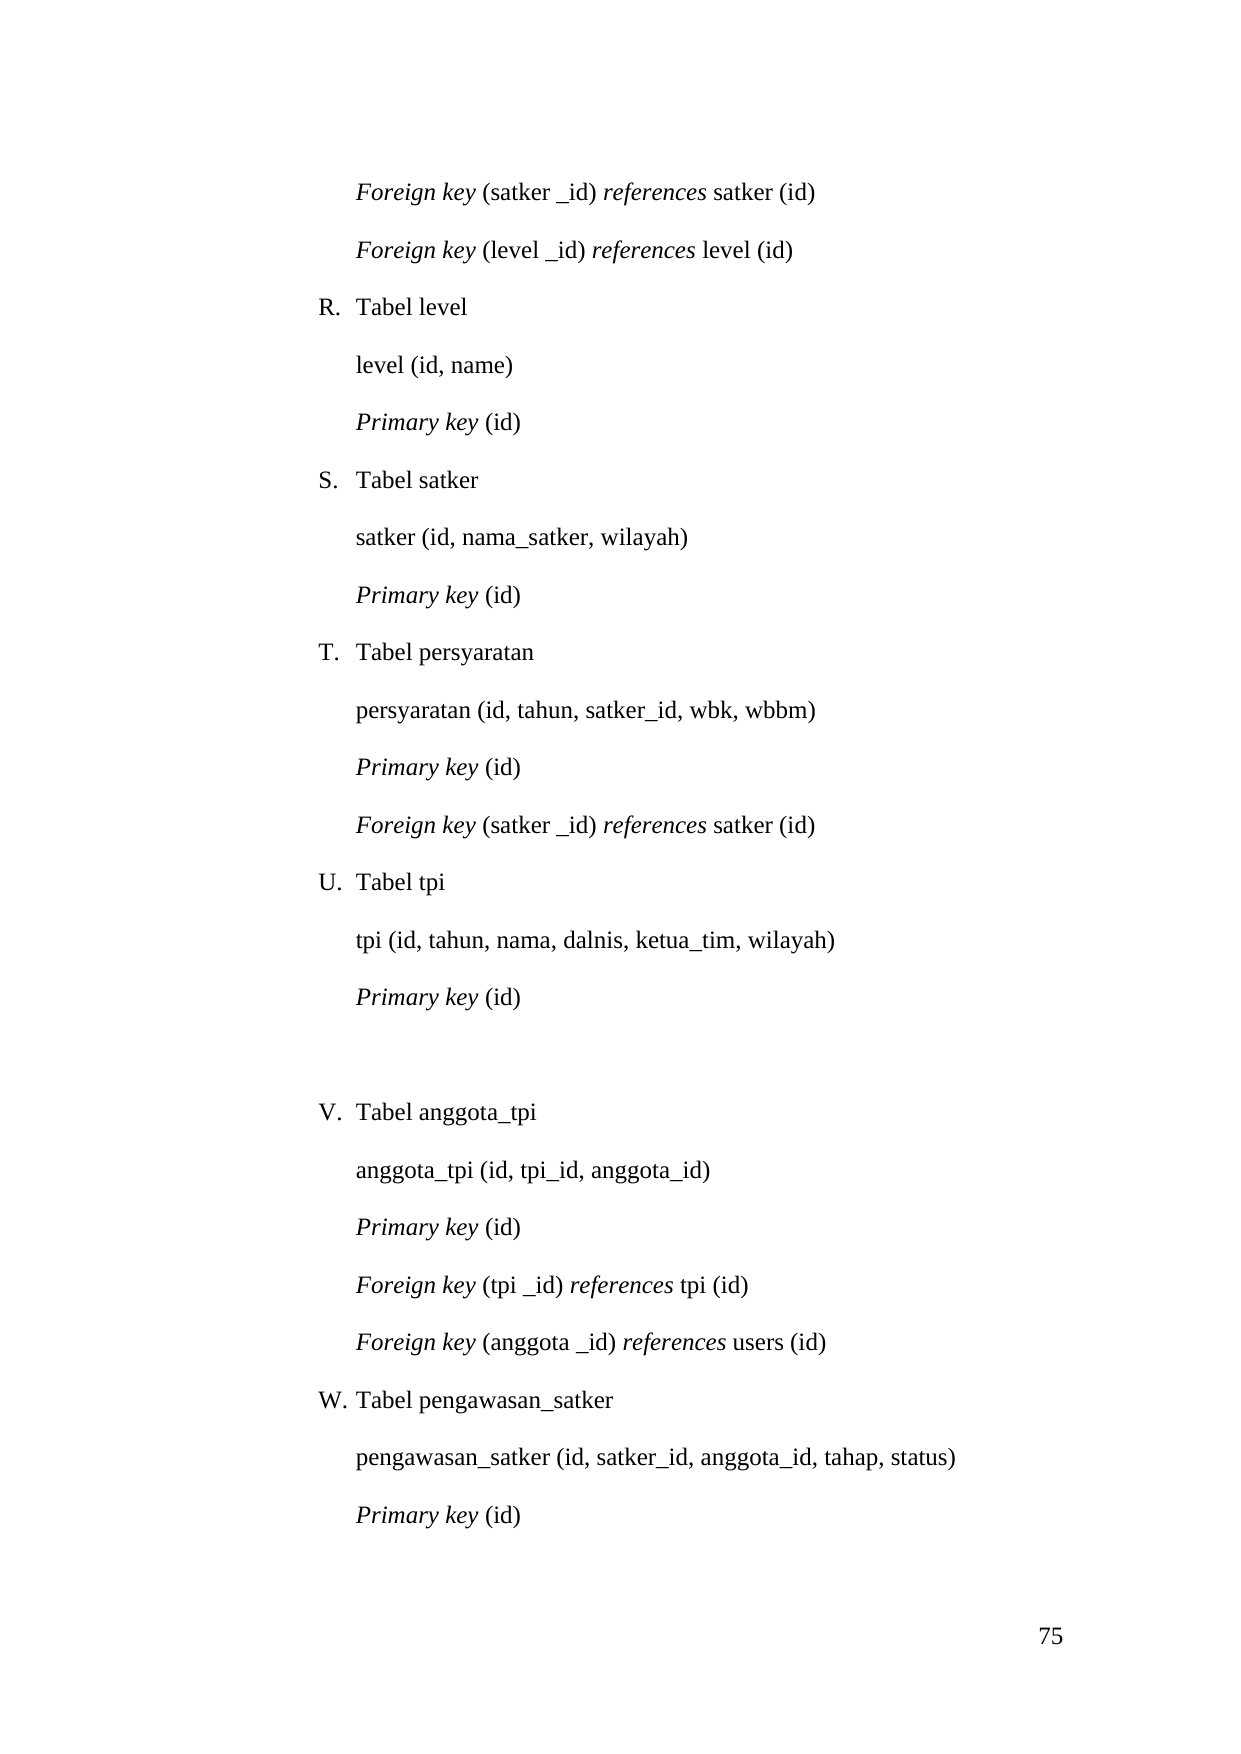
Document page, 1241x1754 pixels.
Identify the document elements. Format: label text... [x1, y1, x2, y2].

list Tabel anggota_tpi [318, 1097, 1063, 1126]
list Foreign key (satker _id) references satker (id) [356, 177, 1063, 206]
list Primary key (id) [356, 1500, 1063, 1528]
list Foreign key (tpi _id) references tpi (id) [356, 1270, 1063, 1298]
list Primary key (id) [356, 982, 1063, 1011]
list Primary key (id) [356, 1212, 1063, 1241]
list Primary key (id) [356, 407, 1063, 436]
list Tabel satker [318, 465, 1063, 493]
list Tabel pengawasan_satker [318, 1385, 1063, 1413]
list Primary key (id) [356, 752, 1063, 781]
list anggota_tpi (id, tpi_id, anggota_id) [356, 1155, 1063, 1183]
list Foreign key (anggota _id) references users (id) [356, 1327, 1063, 1356]
list pengawasan_satker (id, satker_id, anggota_id, tahap, status) [356, 1442, 1063, 1471]
list Foreign key (level _id) references level (id) [356, 235, 1063, 263]
list Primary key (id) [356, 580, 1063, 608]
list Tabel tpi [318, 867, 1063, 896]
list Foreign key (satker _id) references satker (id) [356, 810, 1063, 838]
list persyaratan (id, tahun, satker_id, wbk, wbbm) [356, 695, 1063, 723]
list level (id, name) [356, 350, 1063, 378]
list tpi (id, tahun, nama, dalnis, ketua_tim, wilayah) [356, 925, 1063, 953]
list satker (id, nama_satker, wilayah) [356, 522, 1063, 551]
list Tabel persyaratan [318, 637, 1063, 666]
list Tabel level [318, 292, 1063, 321]
